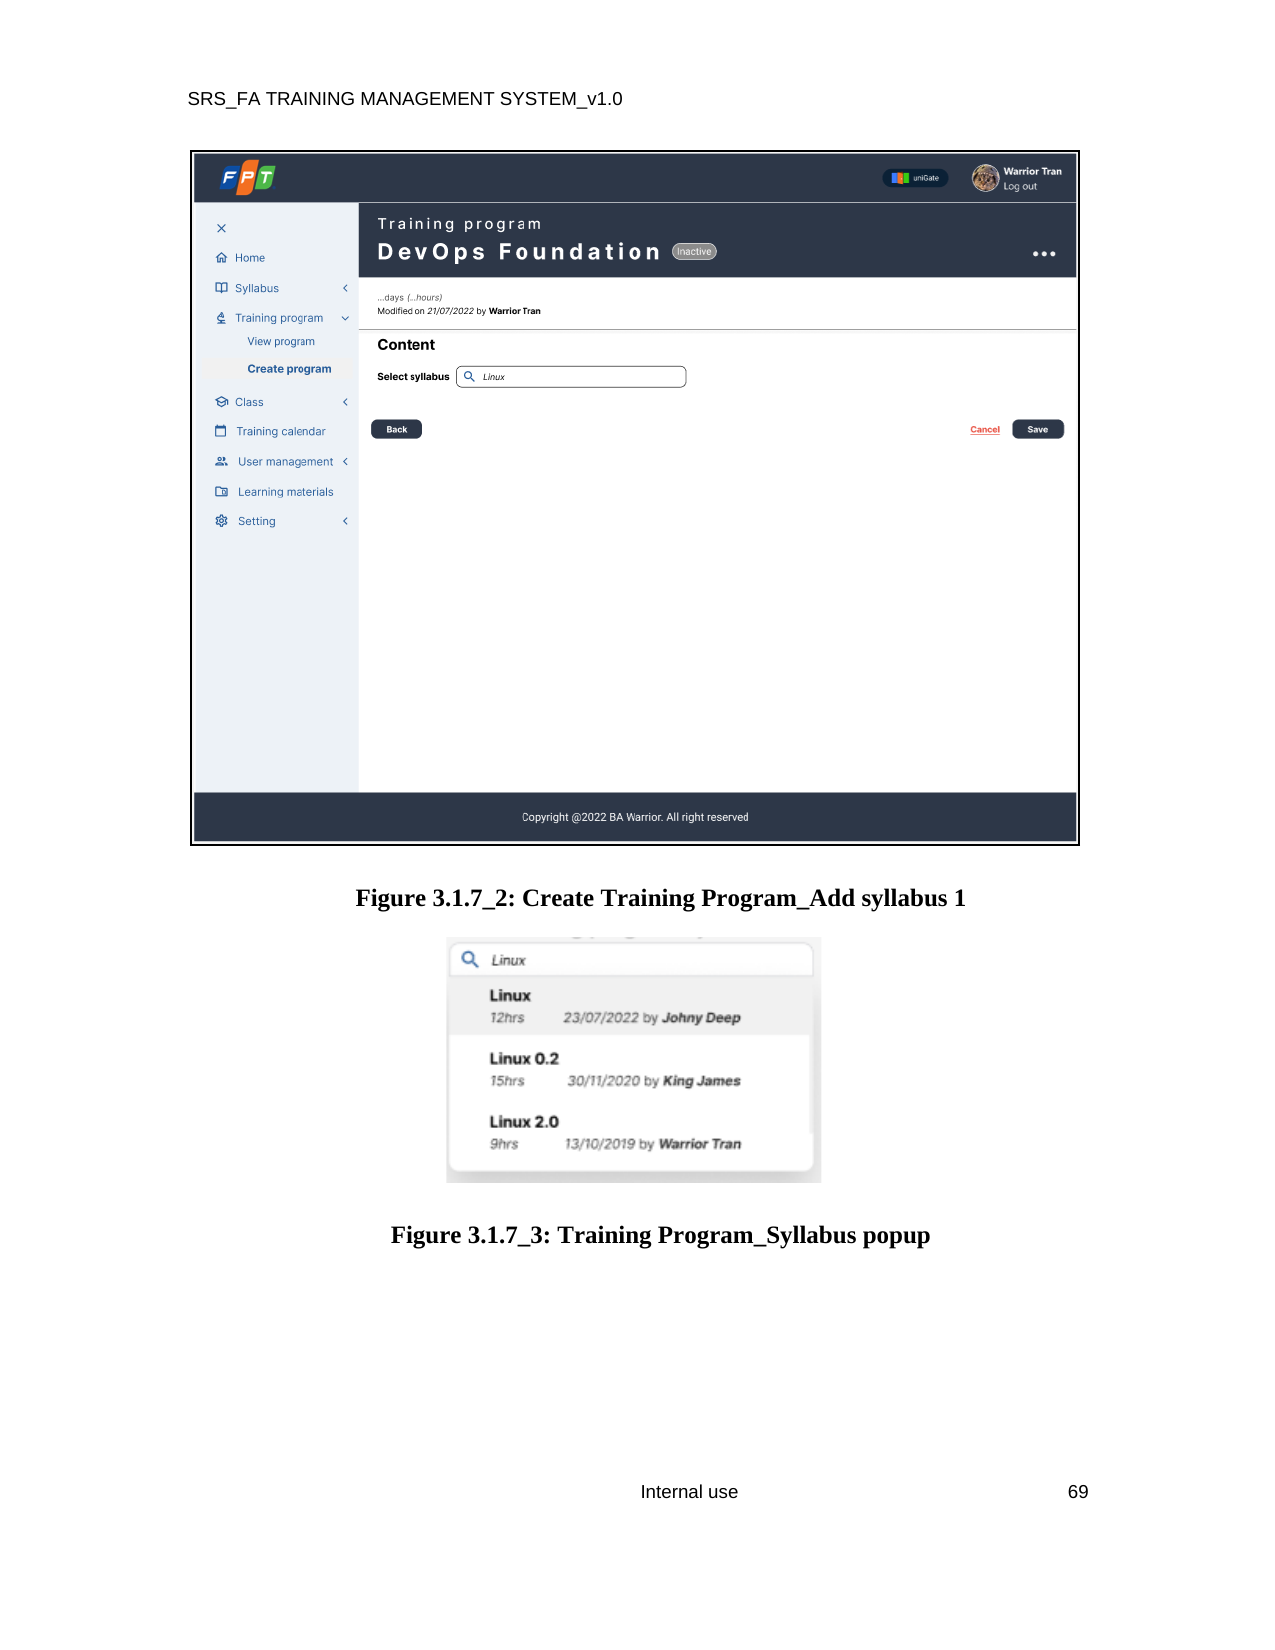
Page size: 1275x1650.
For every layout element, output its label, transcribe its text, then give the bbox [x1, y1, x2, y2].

subtitle Figure 3.1.7_3: Training Program_Syllabus popup [244, 1220, 1078, 1249]
picture [446, 937, 822, 1183]
subtitle Figure 3.1.7_2: Create Training Program_Add syllabus 1 [244, 883, 1078, 912]
picture [192, 152, 1078, 844]
